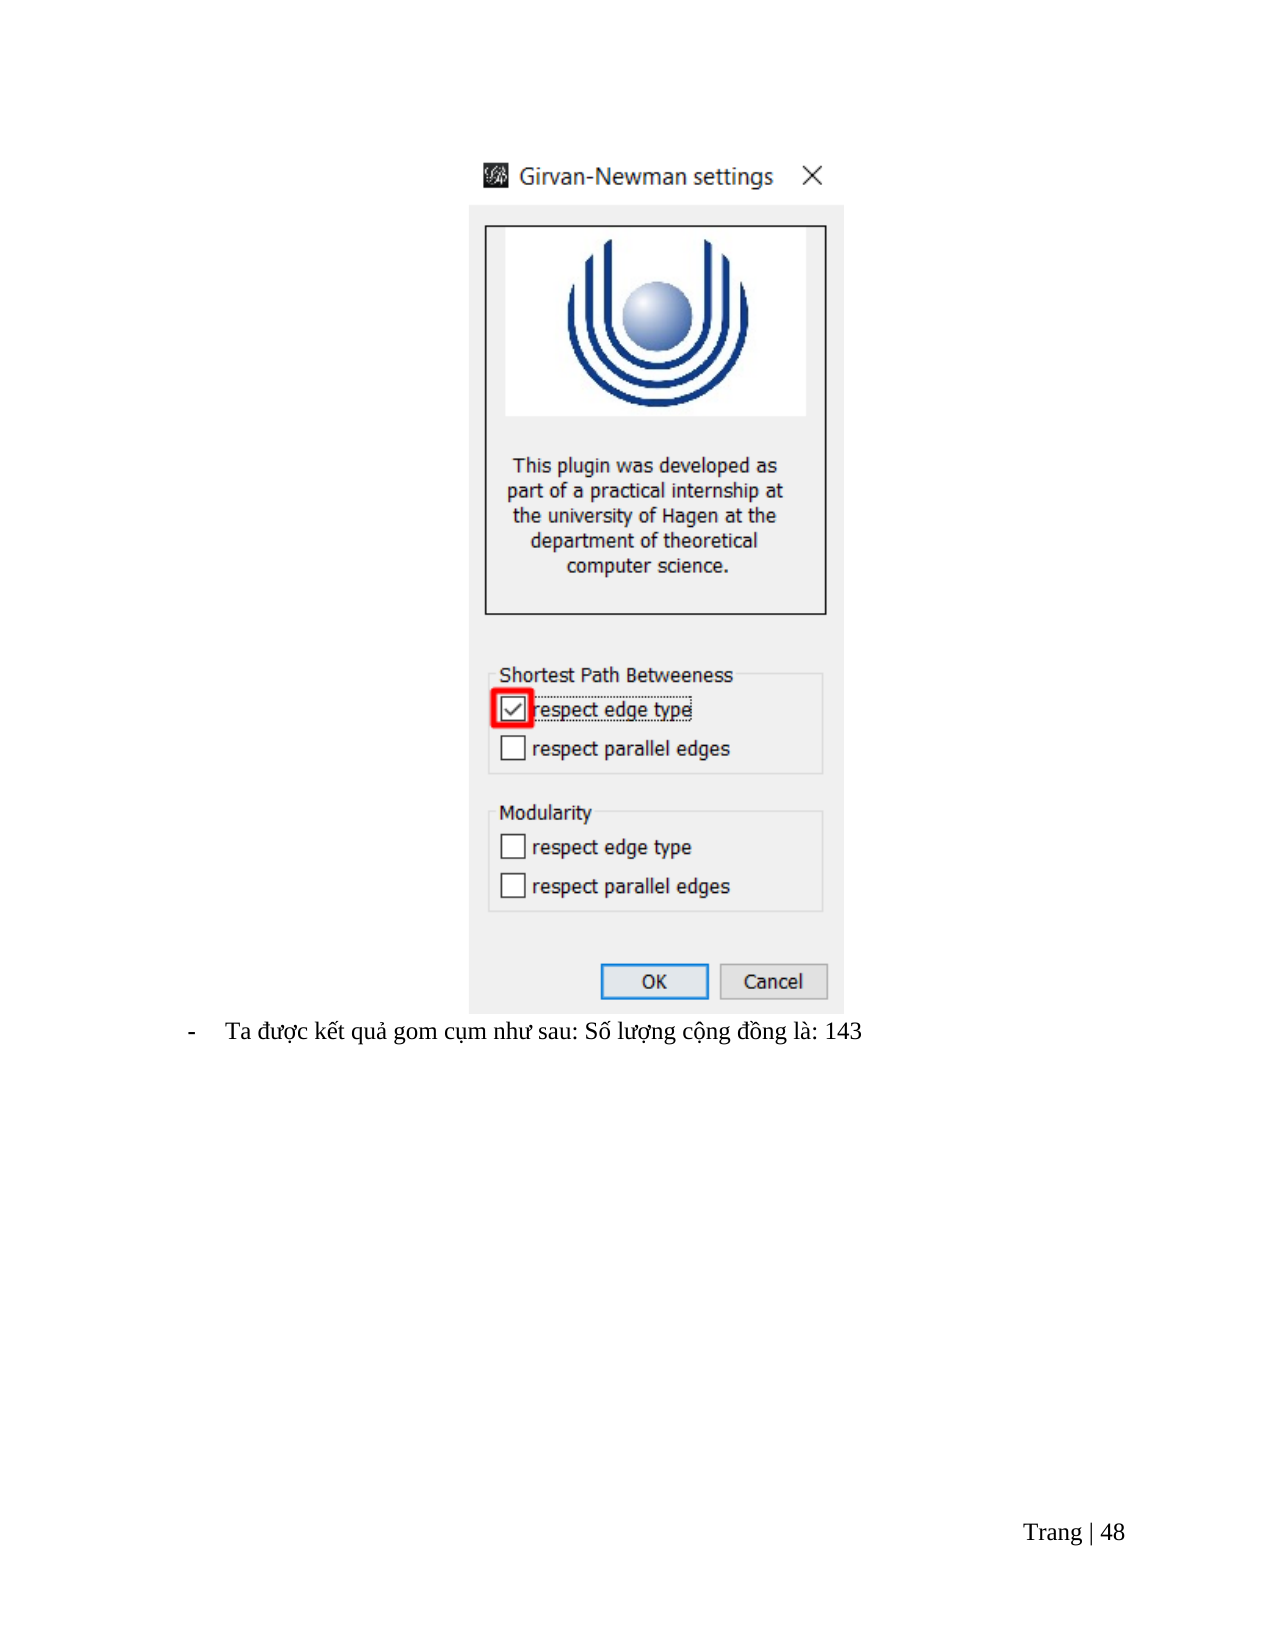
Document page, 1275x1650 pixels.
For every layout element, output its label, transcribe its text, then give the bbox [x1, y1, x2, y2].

picture [468, 150, 844, 1014]
list Ta được kết quả gom cụm như sau: Số lượng cộng đồng là: 143 [187, 1016, 1125, 1045]
